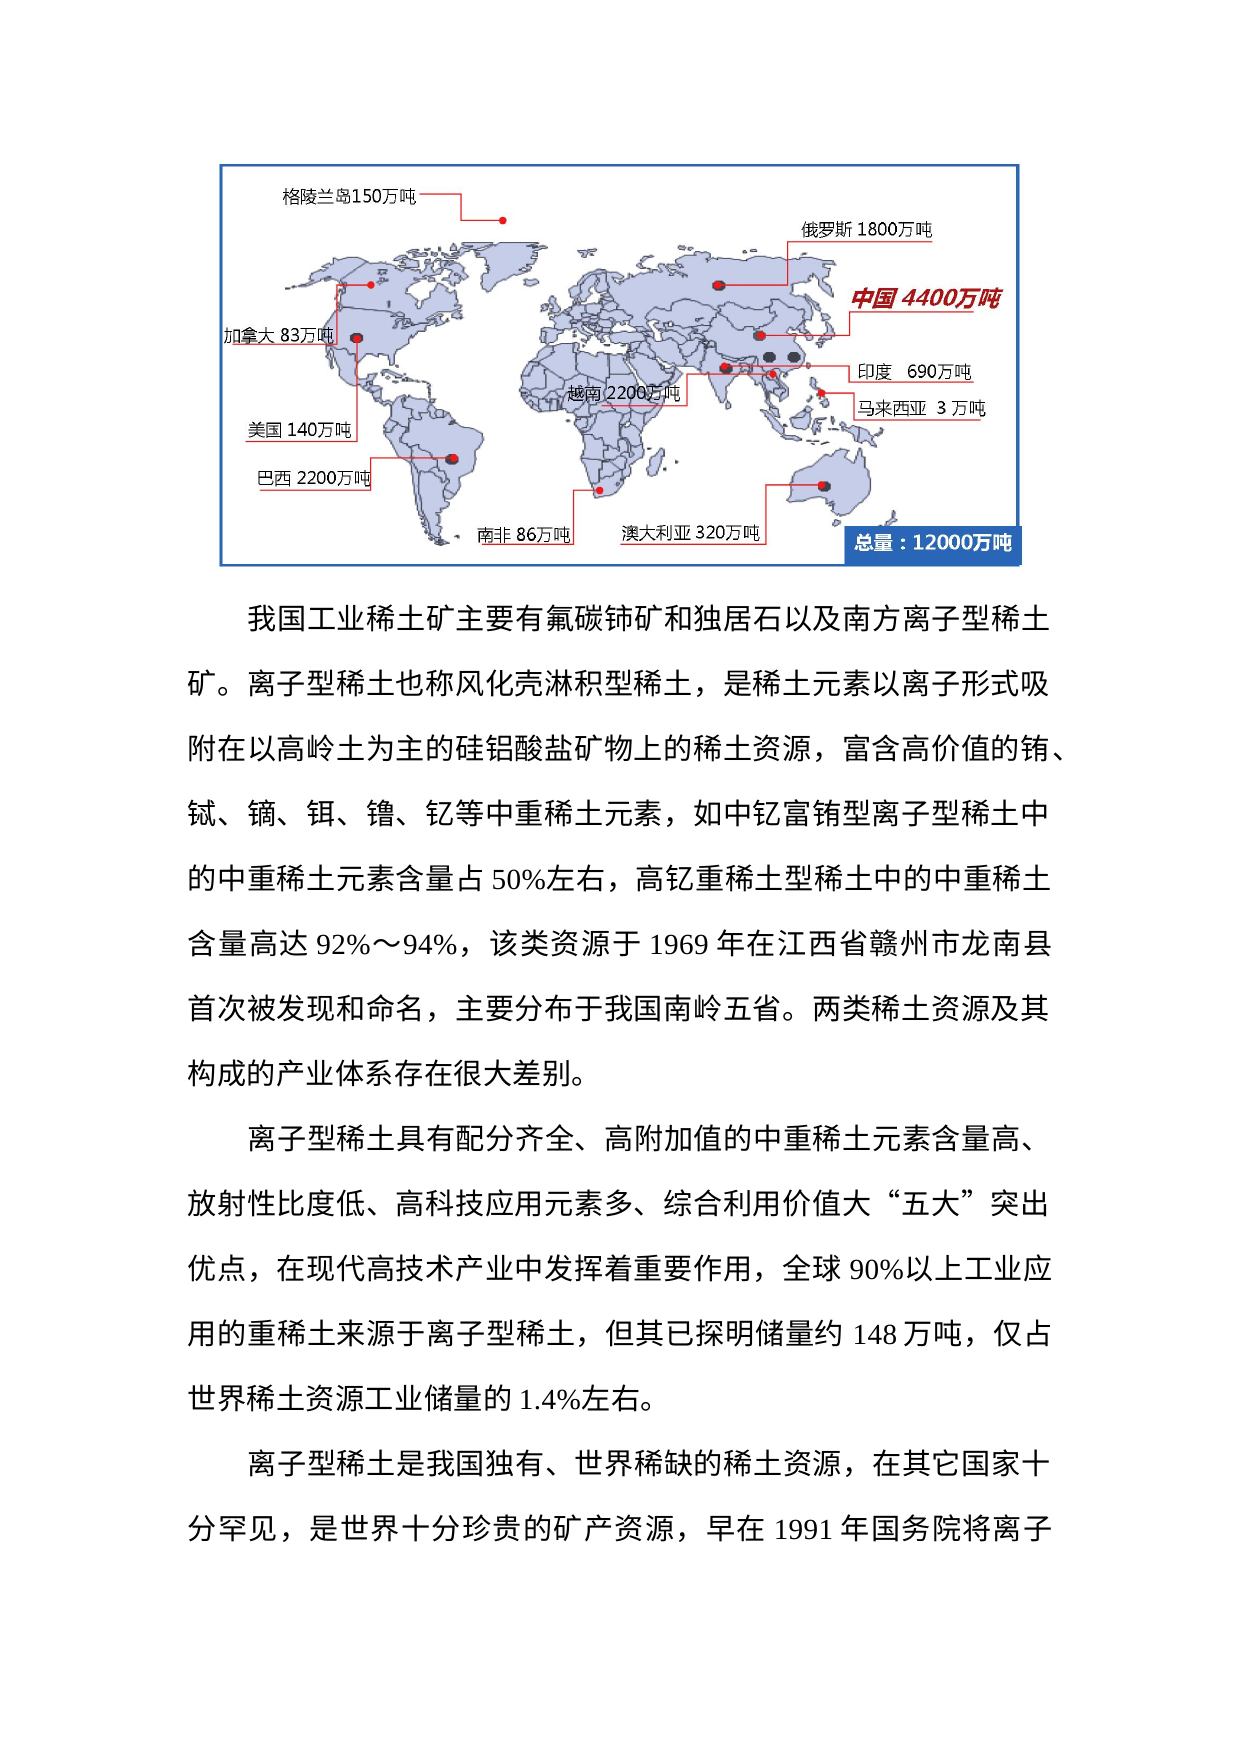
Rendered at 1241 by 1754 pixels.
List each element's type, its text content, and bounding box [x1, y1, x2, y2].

text 离子型稀土具有配分齐全、高附加值的中重稀土元素含量高、放射性比度低、高科技应用元素多、综合利用价值大“五大”突出优点，在现代高技术产业中发挥着重要作用，全球90%以上工业应用的重稀土来源于离子型稀土，但其已探明储量约148万吨，仅占世界稀土资源工业储量的1.4%左右。 [187, 1104, 1053, 1429]
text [187, 1429, 1053, 1559]
picture [215, 162, 1025, 570]
text 我国工业稀土矿主要有氟碳铈矿和独居石以及南方离子型稀土矿。离子型稀土也称风化壳淋积型稀土，是稀土元素以离子形式吸附在以高岭土为主的硅铝酸盐矿物上的稀土资源，富含高价值的铕、铽、镝、铒、镥、钇等中重稀土元素，如中钇富铕型离子型稀土中的中重稀土元素含量占50%左右，高钇重稀土型稀土中的中重稀土含量高达92%～94%，该类资源于1969年在江西省赣州市龙南县首次被发现和命名，主要分布于我国南岭五省。两类稀土资源及其构成的产业体系存在很大差别。 [187, 584, 1053, 1104]
